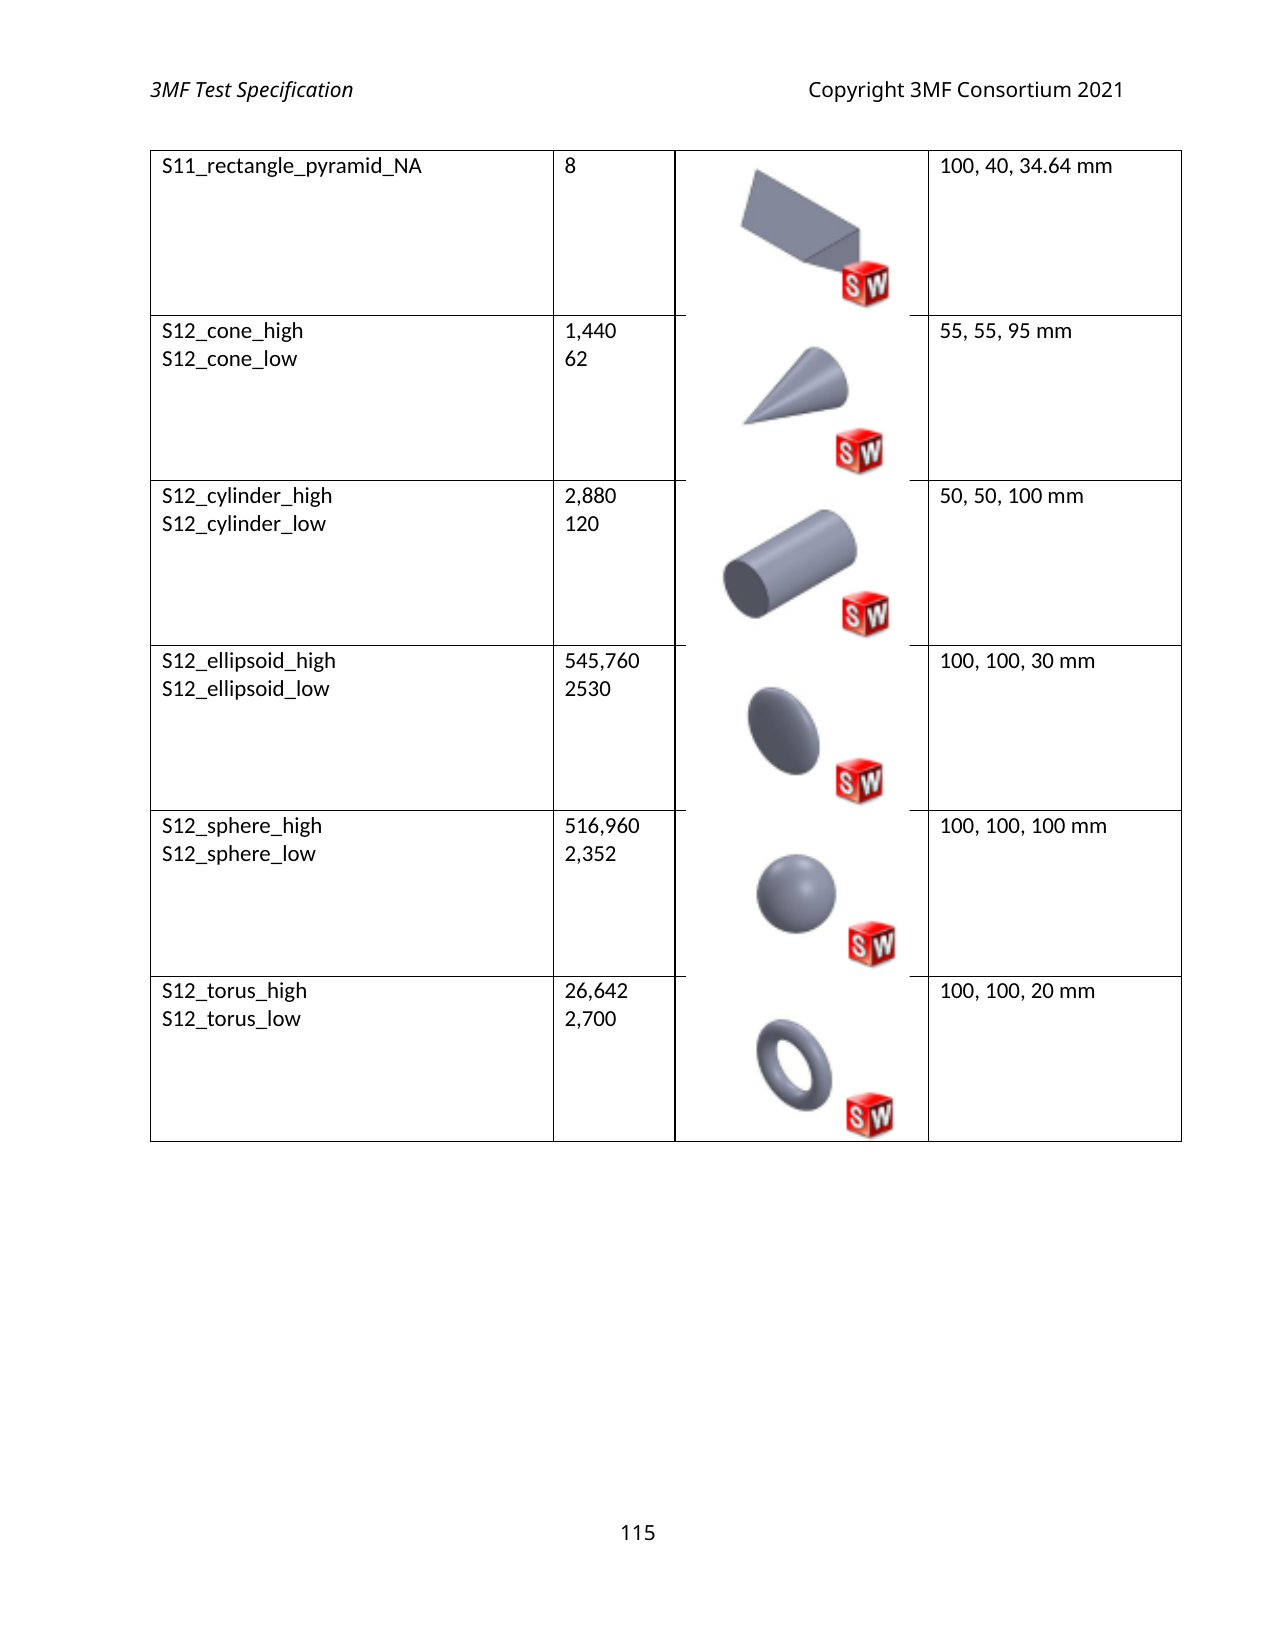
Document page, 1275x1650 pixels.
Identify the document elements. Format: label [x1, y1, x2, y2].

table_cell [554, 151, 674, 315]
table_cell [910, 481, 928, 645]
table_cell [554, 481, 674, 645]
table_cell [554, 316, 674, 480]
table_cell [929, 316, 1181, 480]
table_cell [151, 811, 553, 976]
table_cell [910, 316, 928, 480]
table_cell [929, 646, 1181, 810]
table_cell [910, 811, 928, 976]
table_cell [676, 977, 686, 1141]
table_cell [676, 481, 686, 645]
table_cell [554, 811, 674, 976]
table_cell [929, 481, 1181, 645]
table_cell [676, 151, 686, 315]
picture [686, 151, 910, 1141]
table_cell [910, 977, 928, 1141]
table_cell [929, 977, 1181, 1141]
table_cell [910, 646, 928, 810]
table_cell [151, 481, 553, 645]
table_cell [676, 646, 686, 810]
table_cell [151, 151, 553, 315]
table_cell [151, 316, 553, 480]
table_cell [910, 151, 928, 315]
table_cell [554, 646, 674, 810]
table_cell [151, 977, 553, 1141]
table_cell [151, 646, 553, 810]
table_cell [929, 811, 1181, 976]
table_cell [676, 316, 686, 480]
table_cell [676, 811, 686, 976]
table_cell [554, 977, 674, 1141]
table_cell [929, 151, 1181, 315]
